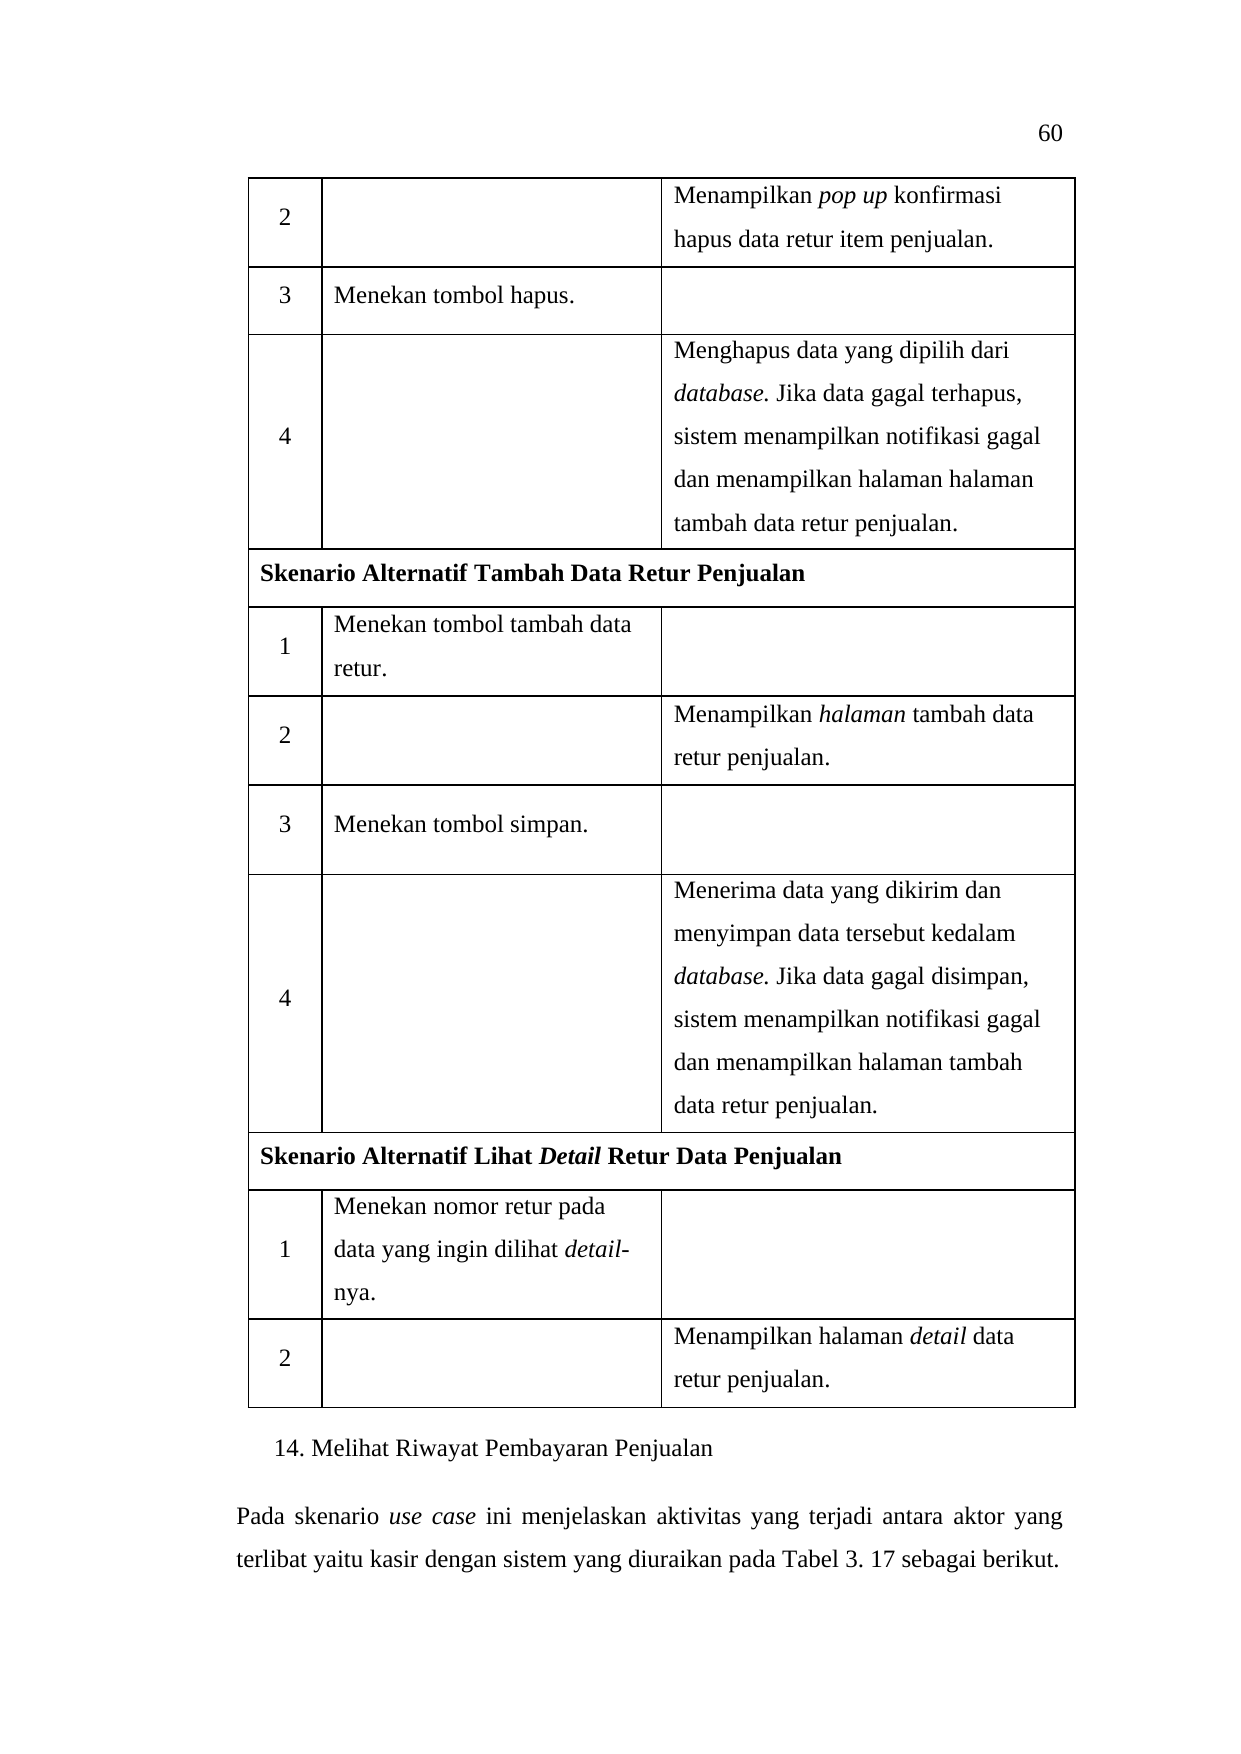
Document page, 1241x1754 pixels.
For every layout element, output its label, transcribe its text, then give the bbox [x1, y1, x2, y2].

table_cell [662, 1191, 1074, 1318]
table_cell Menekan tombol hapus. [323, 268, 661, 333]
table_cell [662, 268, 1074, 333]
table_cell [323, 697, 661, 784]
table_cell 3 [249, 786, 321, 873]
table_cell Menampilkan halaman detail data retur penjualan. [662, 1320, 1074, 1407]
table_cell Menampilkan pop up konfirmasi hapus data retur item penjualan. [662, 179, 1074, 266]
table_cell 4 [249, 875, 321, 1131]
table_cell Menerima data yang dikirim dan menyimpan data tersebut kedalam database. Jika data gagal disimpan, sistem menampilkan notifikasi gagal dan menampilkan halaman tambah data retur penjualan. [662, 875, 1074, 1131]
table_cell [323, 875, 661, 1131]
table_cell 2 [249, 1320, 321, 1407]
table_cell Menghapus data yang dipilih dari database. Jika data gagal terhapus, sistem menampilkan notifikasi gagal dan menampilkan halaman halaman tambah data retur penjualan. [662, 335, 1074, 548]
table_cell [323, 179, 661, 266]
table_cell 2 [249, 179, 321, 266]
table_cell 1 [249, 1191, 321, 1318]
table_cell Menampilkan halaman tambah data retur penjualan. [662, 697, 1074, 784]
table_cell Menekan tombol tambah data retur. [323, 608, 661, 695]
list Melihat Riwayat Pembayaran Penjualan [274, 1433, 1063, 1462]
table_cell [323, 335, 661, 548]
table_cell Skenario Alternatif Lihat Detail Retur Data Penjualan [249, 1133, 1074, 1189]
table_cell [662, 786, 1074, 873]
table_cell [323, 1320, 661, 1407]
table_cell Menekan nomor retur pada data yang ingin dilihat detail-nya. [323, 1191, 661, 1318]
text Pada skenario use case ini menjelaskan aktivitas yang terjadi antara aktor yang terlibat yaitu kasir dengan sistem yang diuraikan pada Tabel 3. 17 sebagai berikut. [236, 1501, 1063, 1573]
table_cell Menekan tombol simpan. [323, 786, 661, 873]
table_cell [662, 608, 1074, 695]
table_cell 3 [249, 268, 321, 333]
table_cell 2 [249, 697, 321, 784]
table_cell 1 [249, 608, 321, 695]
table_cell 4 [249, 335, 321, 548]
table_cell Skenario Alternatif Tambah Data Retur Penjualan [249, 550, 1074, 606]
